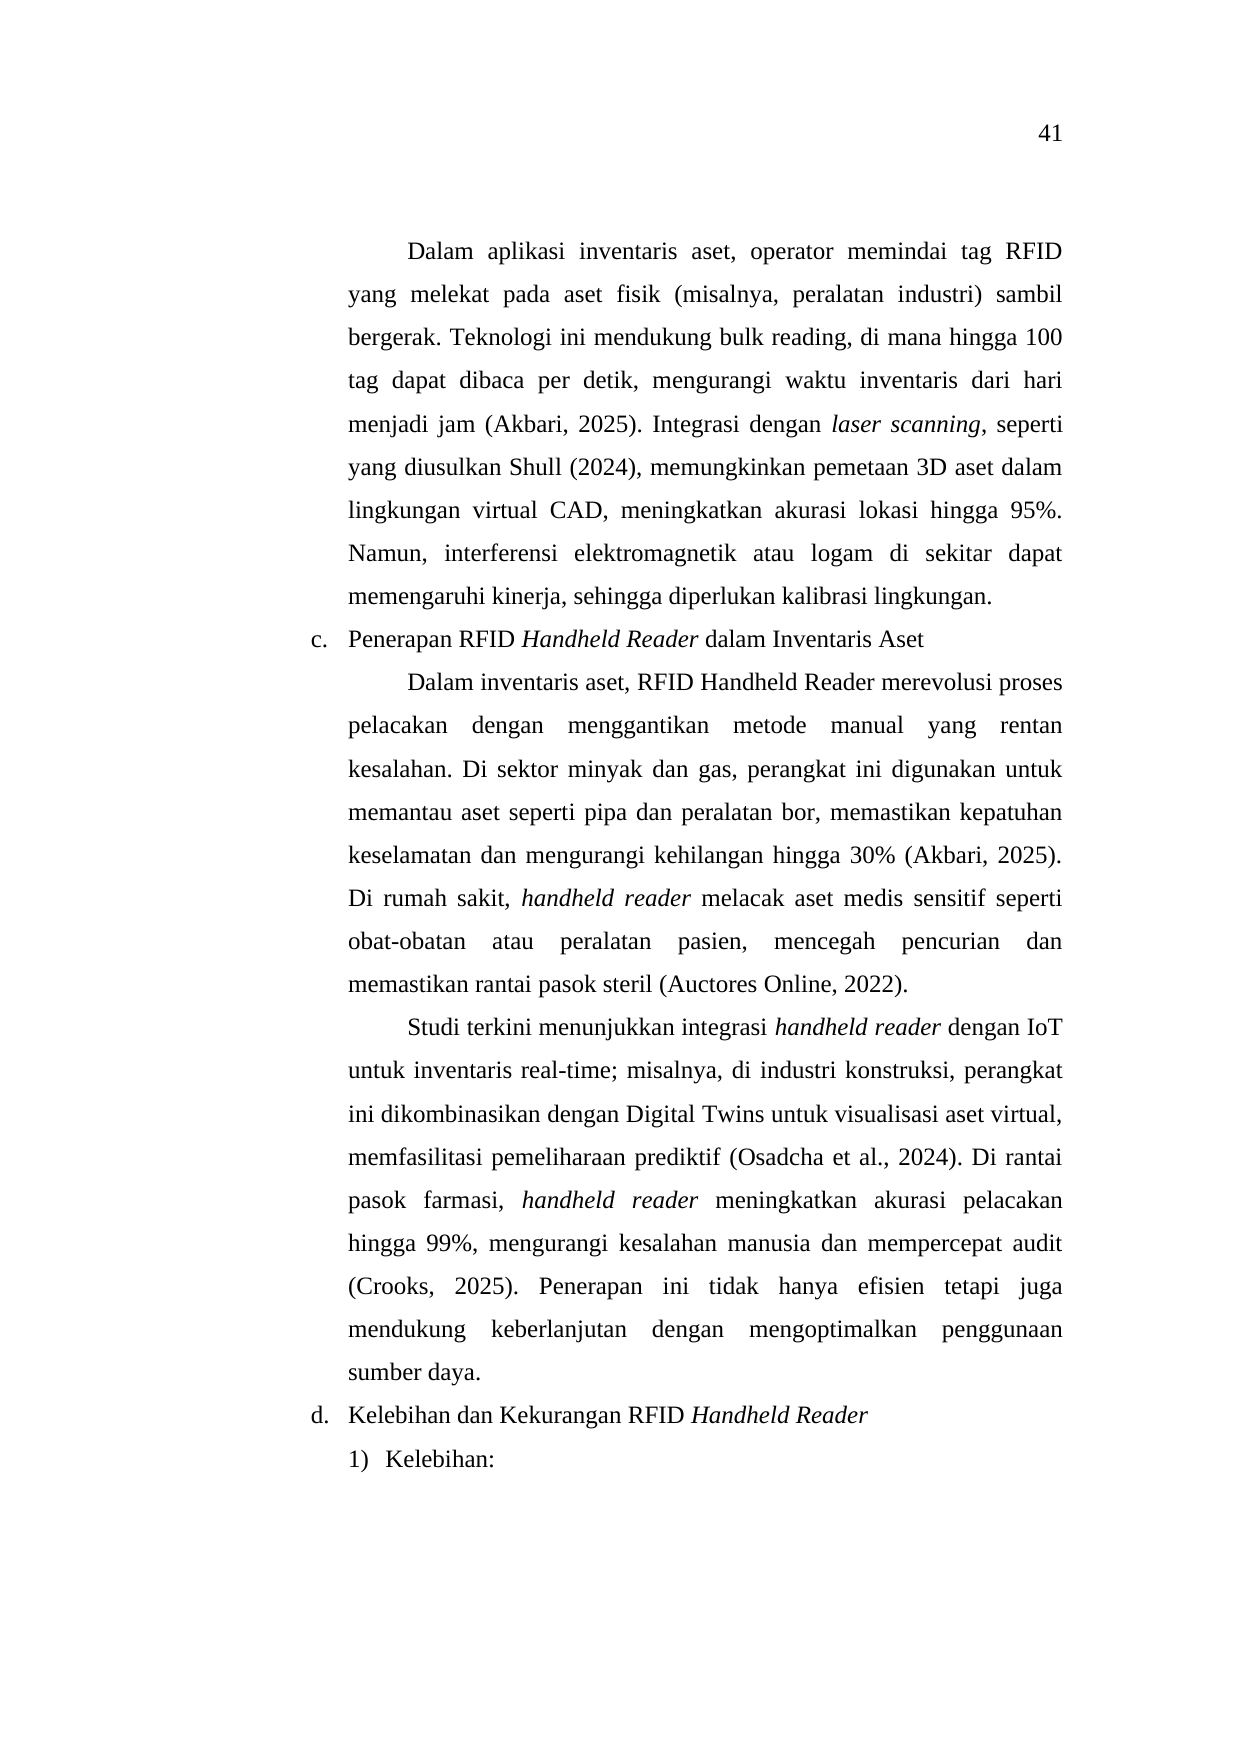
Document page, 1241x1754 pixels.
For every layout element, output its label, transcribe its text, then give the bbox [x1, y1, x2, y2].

text Dalam aplikasi inventaris aset, operator memindai tag RFID yang melekat pada aset fisik (misalnya, peralatan industri) sambil bergerak. Teknologi ini mendukung bulk reading, di mana hingga 100 tag dapat dibaca per detik, mengurangi waktu inventaris dari hari menjadi jam (Akbari, 2025). Integrasi dengan laser scanning, seperti yang diusulkan Shull (2024), memungkinkan pemetaan 3D aset dalam lingkungan virtual CAD, meningkatkan akurasi lokasi hingga 95%. Namun, interferensi elektromagnetik atau logam di sekitar dapat memengaruhi kinerja, sehingga diperlukan kalibrasi lingkungan. [348, 236, 1063, 610]
list Kelebihan: [348, 1444, 1063, 1472]
text Dalam inventaris aset, RFID Handheld Reader merevolusi proses pelacakan dengan menggantikan metode manual yang rentan kesalahan. Di sektor minyak dan gas, perangkat ini digunakan untuk memantau aset seperti pipa dan peralatan bor, memastikan kepatuhan keselamatan dan mengurangi kehilangan hingga 30% (Akbari, 2025). Di rumah sakit, handheld reader melacak aset medis sensitif seperti obat-obatan atau peralatan pasien, mencegah pencurian dan memastikan rantai pasok steril (Auctores Online, 2022). [348, 667, 1063, 998]
list Kelebihan dan Kekurangan RFID Handheld Reader [311, 1401, 1063, 1429]
text Studi terkini menunjukkan integrasi handheld reader dengan IoT untuk inventaris real-time; misalnya, di industri konstruksi, perangkat ini dikombinasikan dengan Digital Twins untuk visualisasi aset virtual, memfasilitasi pemeliharaan prediktif (Osadcha et al., 2024). Di rantai pasok farmasi, handheld reader meningkatkan akurasi pelacakan hingga 99%, mengurangi kesalahan manusia dan mempercepat audit (Crooks, 2025). Penerapan ini tidak hanya efisien tetapi juga mendukung keberlanjutan dengan mengoptimalkan penggunaan sumber daya. [348, 1012, 1063, 1386]
list Penerapan RFID Handheld Reader dalam Inventaris Aset [311, 624, 1063, 653]
